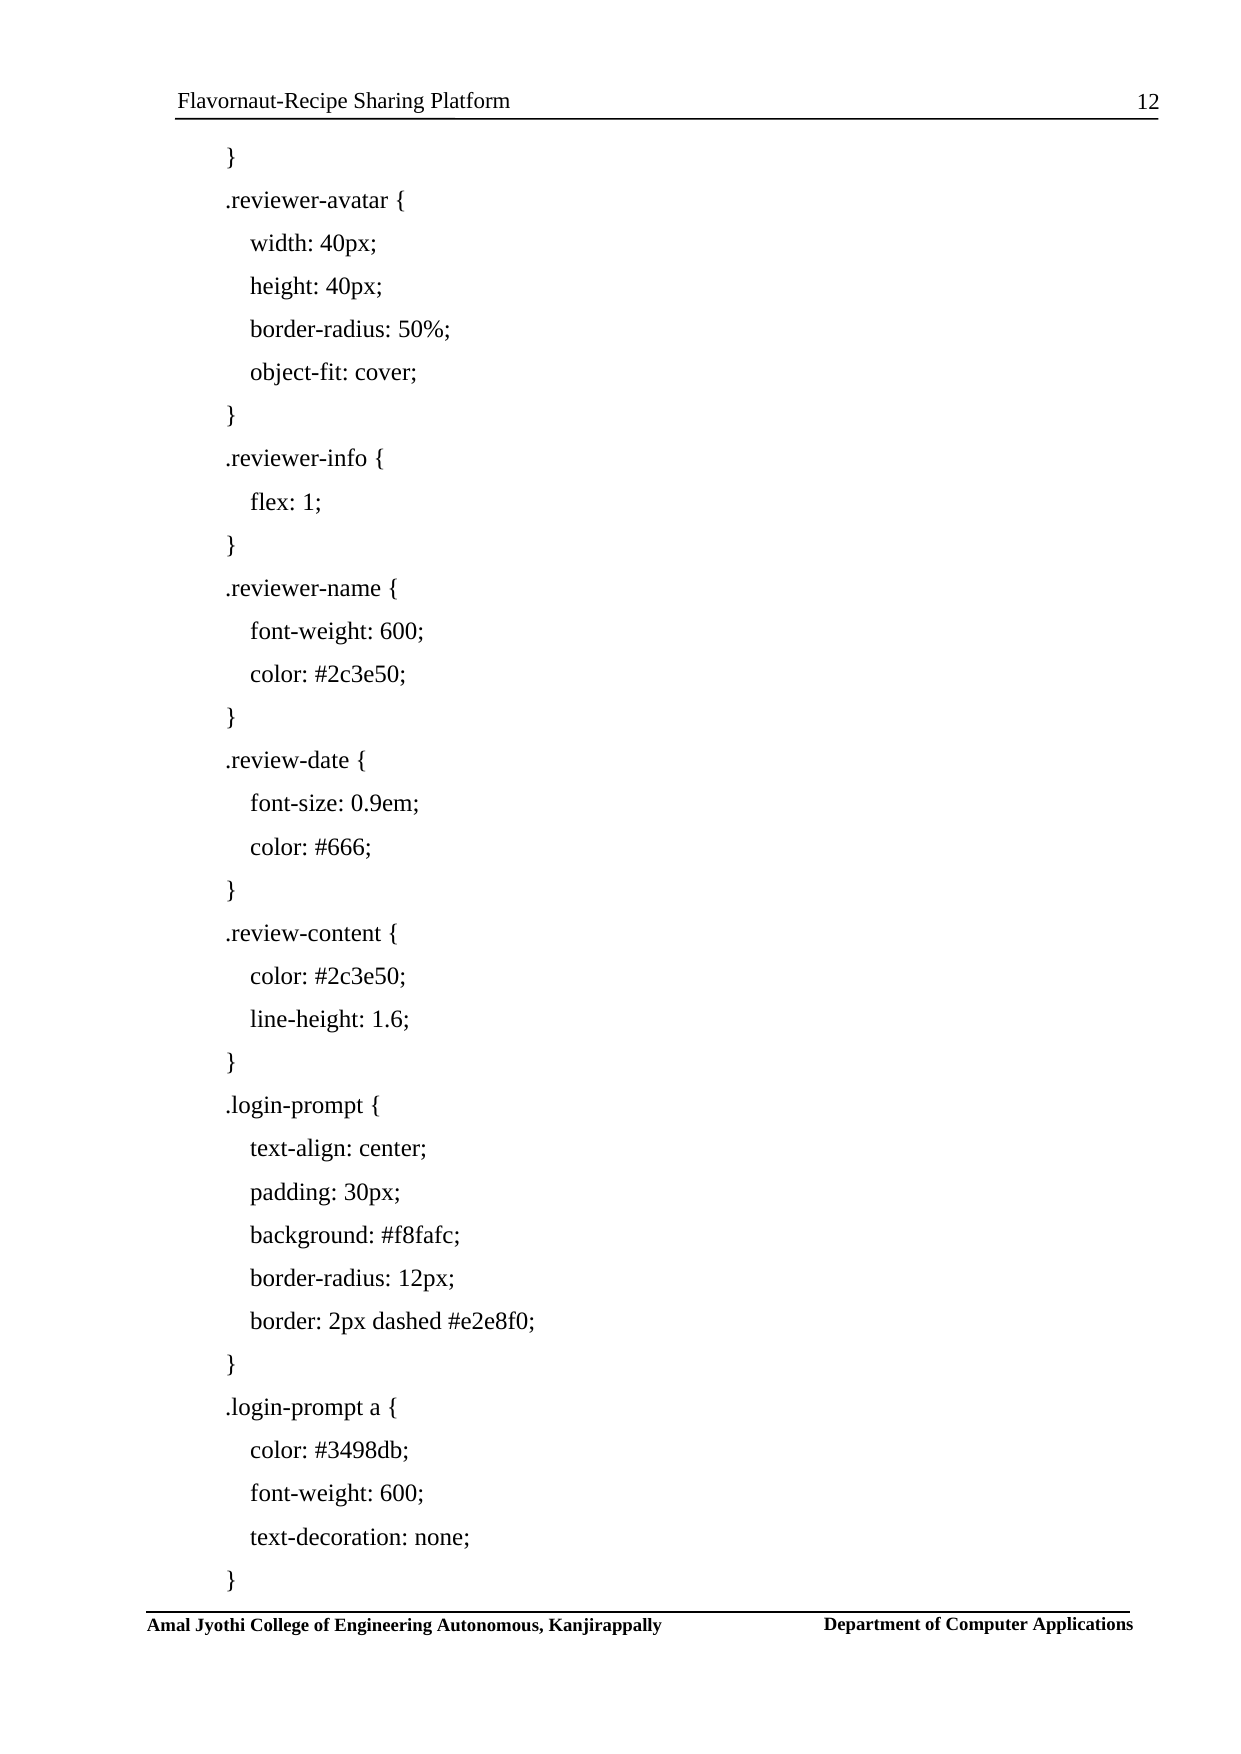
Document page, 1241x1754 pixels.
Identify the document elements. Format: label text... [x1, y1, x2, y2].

text font-size: 0.9em; [175, 788, 1162, 817]
text } [175, 400, 1162, 429]
text border: 2px dashed #e2e8f0; [175, 1306, 1162, 1335]
text .reviewer-avatar { [175, 185, 1162, 213]
text .reviewer-name { [175, 573, 1162, 602]
text border-radius: 50%; [175, 314, 1162, 343]
text color: #2c3e50; [175, 961, 1162, 990]
text object-fit: cover; [175, 357, 1162, 386]
text } [175, 875, 1162, 903]
text .login-prompt a { [175, 1392, 1162, 1421]
text } [175, 702, 1162, 731]
text } [175, 142, 1162, 170]
text text-decoration: none; [175, 1522, 1162, 1550]
text font-weight: 600; [175, 1478, 1162, 1507]
text color: #2c3e50; [175, 659, 1162, 688]
text padding: 30px; [175, 1177, 1162, 1205]
text } [175, 1047, 1162, 1076]
text .review-date { [175, 745, 1162, 774]
text } [175, 1565, 1162, 1593]
text } [175, 530, 1162, 558]
text text-align: center; [175, 1133, 1162, 1162]
text height: 40px; [175, 271, 1162, 300]
text width: 40px; [175, 228, 1162, 257]
text .review-content { [175, 918, 1162, 947]
text background: #f8fafc; [175, 1220, 1162, 1248]
text color: #666; [175, 832, 1162, 860]
text color: #3498db; [175, 1435, 1162, 1464]
text flex: 1; [175, 487, 1162, 515]
text } [175, 1349, 1162, 1378]
text border-radius: 12px; [175, 1263, 1162, 1292]
text font-weight: 600; [175, 616, 1162, 645]
text .reviewer-info { [175, 443, 1162, 472]
text line-height: 1.6; [175, 1004, 1162, 1033]
text .login-prompt { [175, 1090, 1162, 1119]
